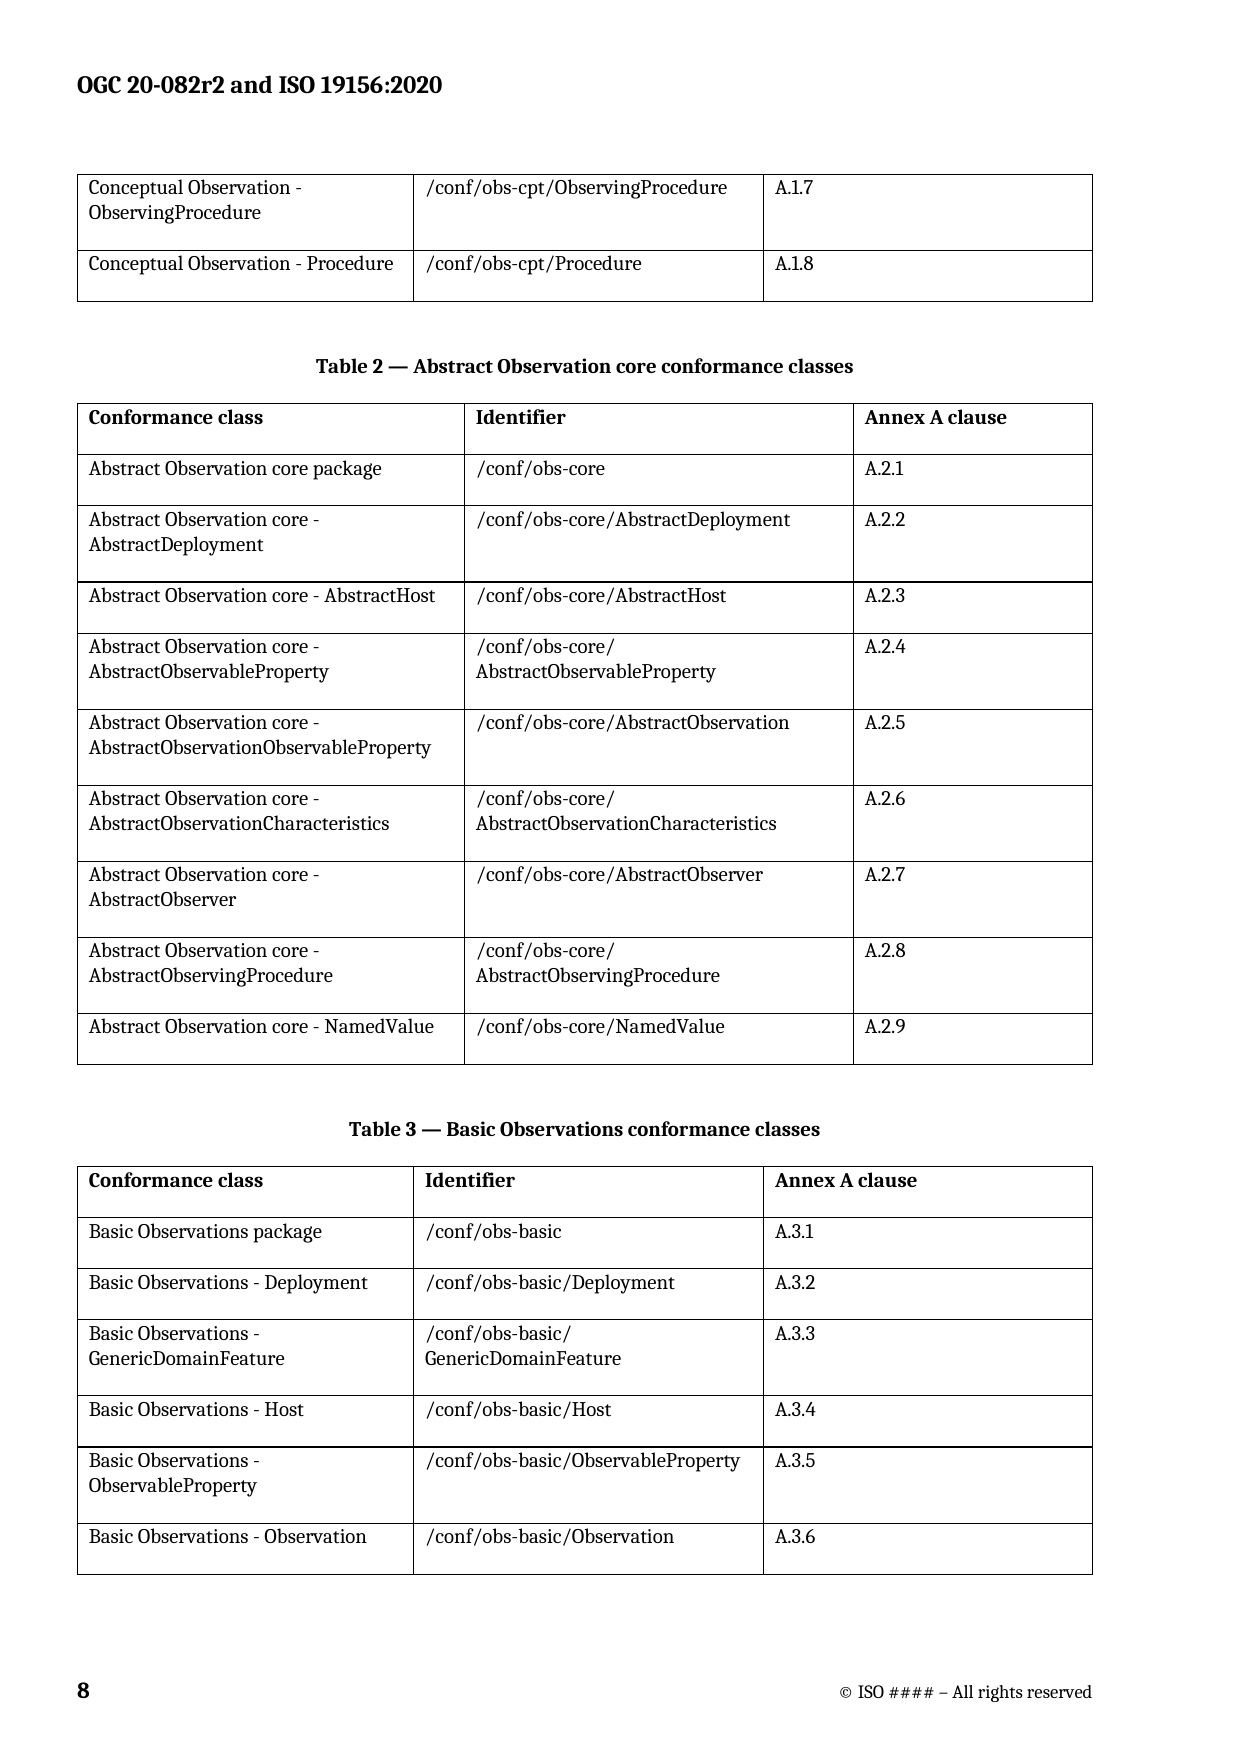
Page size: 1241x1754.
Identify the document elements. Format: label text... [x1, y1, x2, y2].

table_cell A.3.1 [764, 1218, 1092, 1268]
table_cell A.3.2 [764, 1269, 1092, 1319]
table_header Identifier [465, 404, 853, 454]
table_cell A.2.2 [854, 506, 1092, 581]
table_cell A.2.8 [854, 938, 1092, 1013]
table_header Conformance class [78, 404, 464, 454]
table_cell A.2.5 [854, 710, 1092, 784]
table_cell A.2.1 [854, 455, 1092, 505]
table_cell /conf/obs-core/AbstractObservation [465, 710, 853, 784]
table_cell /conf/obs-core/AbstractObservingProcedure [465, 938, 853, 1013]
table_cell Basic Observations - Observation [78, 1524, 413, 1573]
table_cell Conceptual Observation - ObservingProcedure [78, 175, 413, 250]
table_cell A.3.6 [764, 1524, 1092, 1573]
table_cell /conf/obs-core/NamedValue [465, 1014, 853, 1064]
table_cell Abstract Observation core - AbstractObserver [78, 862, 464, 937]
table_cell A.3.3 [764, 1320, 1092, 1395]
table_cell Basic Observations - Deployment [78, 1269, 413, 1319]
table_cell A.2.3 [854, 583, 1092, 632]
table_cell A.1.7 [764, 175, 1092, 250]
table_cell Basic Observations - ObservableProperty [78, 1448, 413, 1522]
text Table 3 — Basic Observations conformance classes [77, 1116, 1092, 1141]
table_cell /conf/obs-core/AbstractObservableProperty [465, 634, 853, 708]
table_cell Abstract Observation core - AbstractObservationObservableProperty [78, 710, 464, 784]
table_cell Abstract Observation core - AbstractObservableProperty [78, 634, 464, 708]
table_cell Abstract Observation core - AbstractObservationCharacteristics [78, 786, 464, 861]
table_header Identifier [414, 1167, 763, 1217]
table_cell /conf/obs-basic/Deployment [414, 1269, 763, 1319]
table_cell /conf/obs-basic/Host [414, 1396, 763, 1446]
table_cell Abstract Observation core - NamedValue [78, 1014, 464, 1064]
table_cell Abstract Observation core - AbstractHost [78, 583, 464, 632]
table_cell /conf/obs-core/AbstractObserver [465, 862, 853, 937]
table_cell /conf/obs-basic/Observation [414, 1524, 763, 1573]
table_cell A.3.5 [764, 1448, 1092, 1522]
table_cell A.2.9 [854, 1014, 1092, 1064]
table_header Conformance class [78, 1167, 413, 1217]
table_cell Abstract Observation core - AbstractDeployment [78, 506, 464, 581]
table_cell A.2.6 [854, 786, 1092, 861]
table_cell /conf/obs-cpt/ObservingProcedure [414, 175, 763, 250]
table_cell /conf/obs-basic [414, 1218, 763, 1268]
table_header Annex A clause [854, 404, 1092, 454]
text Table 2 — Abstract Observation core conformance classes [77, 353, 1092, 378]
table_cell /conf/obs-basic/GenericDomainFeature [414, 1320, 763, 1395]
table_cell Basic Observations package [78, 1218, 413, 1268]
table_cell A.1.8 [764, 251, 1092, 301]
table_cell A.2.7 [854, 862, 1092, 937]
table_cell Basic Observations - Host [78, 1396, 413, 1446]
table_cell A.3.4 [764, 1396, 1092, 1446]
table_cell /conf/obs-cpt/Procedure [414, 251, 763, 301]
table_cell Abstract Observation core - AbstractObservingProcedure [78, 938, 464, 1013]
table_cell /conf/obs-core [465, 455, 853, 505]
table_cell /conf/obs-core/AbstractObservationCharacteristics [465, 786, 853, 861]
table_cell Abstract Observation core package [78, 455, 464, 505]
table_cell /conf/obs-core/AbstractHost [465, 583, 853, 632]
table_cell /conf/obs-basic/ObservableProperty [414, 1448, 763, 1522]
table_cell Conceptual Observation - Procedure [78, 251, 413, 301]
table_cell /conf/obs-core/AbstractDeployment [465, 506, 853, 581]
table_cell Basic Observations - GenericDomainFeature [78, 1320, 413, 1395]
table_header Annex A clause [764, 1167, 1092, 1217]
table_cell A.2.4 [854, 634, 1092, 708]
